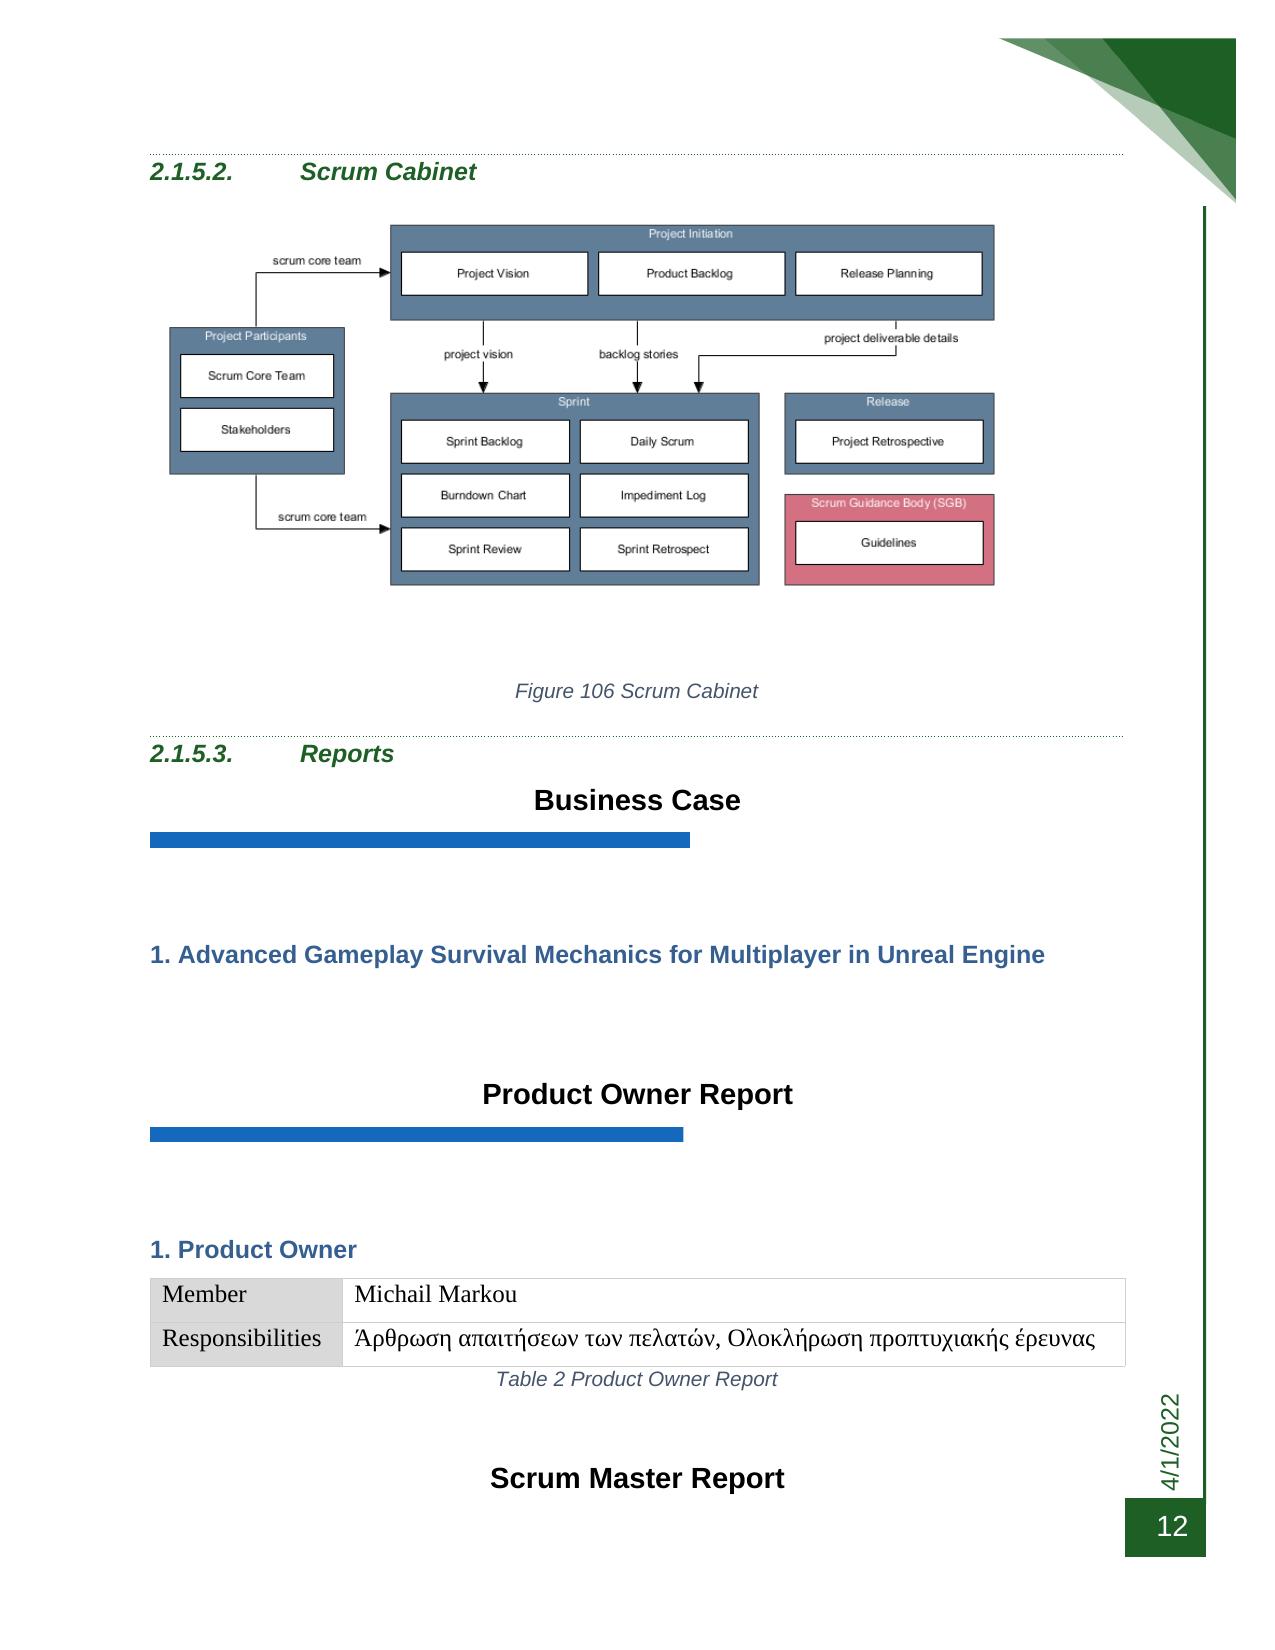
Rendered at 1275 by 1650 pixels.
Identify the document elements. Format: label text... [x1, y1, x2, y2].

picture [150, 832, 690, 848]
picture [150, 38, 1236, 648]
text Product Owner Report [150, 1077, 1125, 1111]
table_header Member [151, 1279, 342, 1322]
text 1. Advanced Gameplay Survival Mechanics for Multiplayer in Unreal Engine [150, 941, 1125, 969]
subtitle Reports [150, 736, 1125, 768]
table_header Michail Markou [343, 1279, 1125, 1322]
text Table 2 Product Owner Report [150, 1367, 1125, 1390]
text Business Case [150, 783, 1125, 816]
table_cell Άρθρωση απαιτήσεων των πελατών, Ολοκλήρωση προπτυχιακής έρευνας [343, 1323, 1125, 1366]
subtitle Scrum Cabinet [150, 154, 1125, 186]
text Scrum Master Report [150, 1461, 1125, 1495]
text Figure 107 Scrum Cabinet [150, 679, 1125, 703]
picture [150, 1127, 684, 1142]
table_cell Responsibilities [151, 1323, 342, 1366]
text 1. Product Owner [150, 1235, 1125, 1264]
